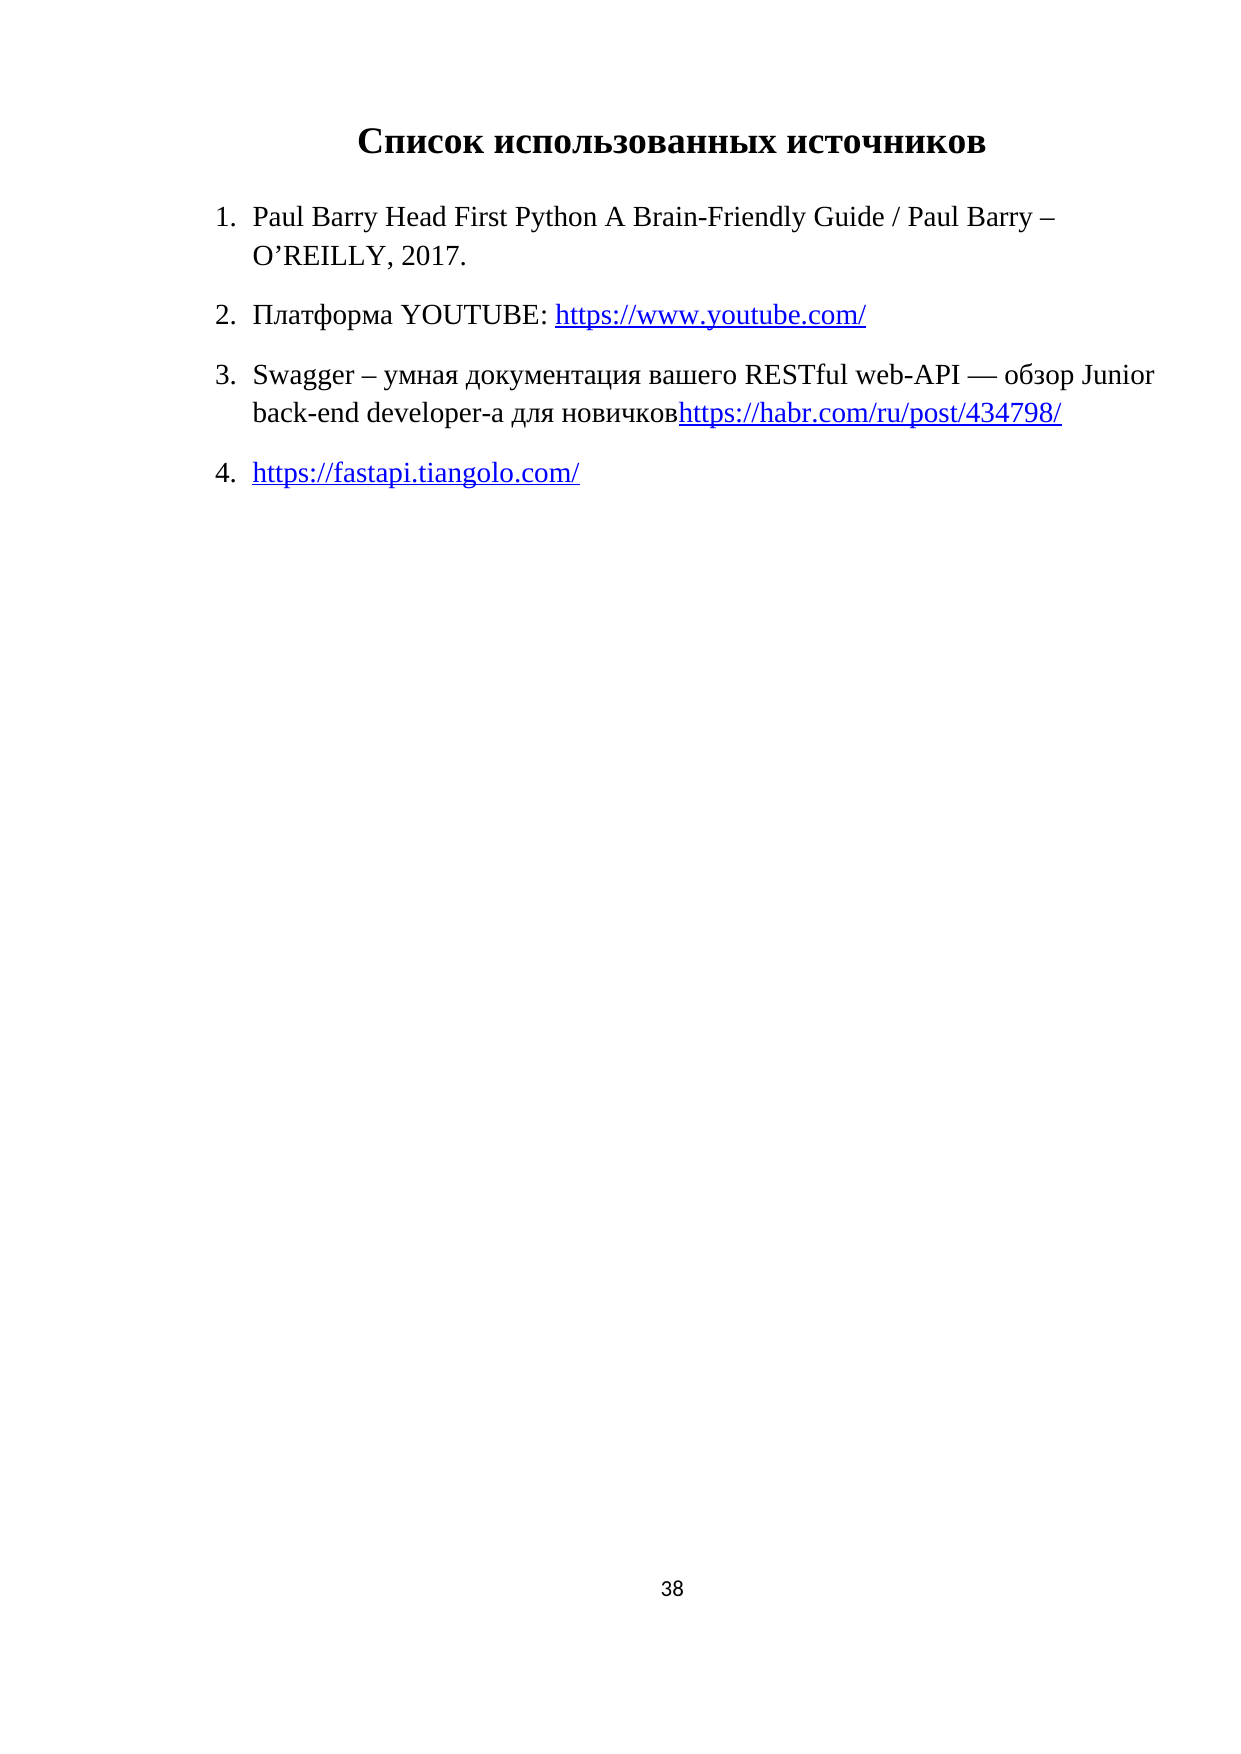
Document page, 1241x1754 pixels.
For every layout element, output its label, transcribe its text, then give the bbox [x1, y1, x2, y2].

text Список использованных источников [177, 118, 1167, 161]
list https://fastapi.tiangolo.com/ [215, 455, 1167, 488]
list Платформа YOUTUBE: https://www.youtube.com/ [215, 297, 1167, 331]
list Swagger – умная документация вашего RESTful web-API — обзор Junior back-end developer-а для новичковhttps://habr.com/ru/post/434798/ [215, 357, 1167, 429]
list Paul Barry Head First Python A Brain-Friendly Guide / Paul Barry – O’REILLY, 2017. [215, 199, 1167, 272]
